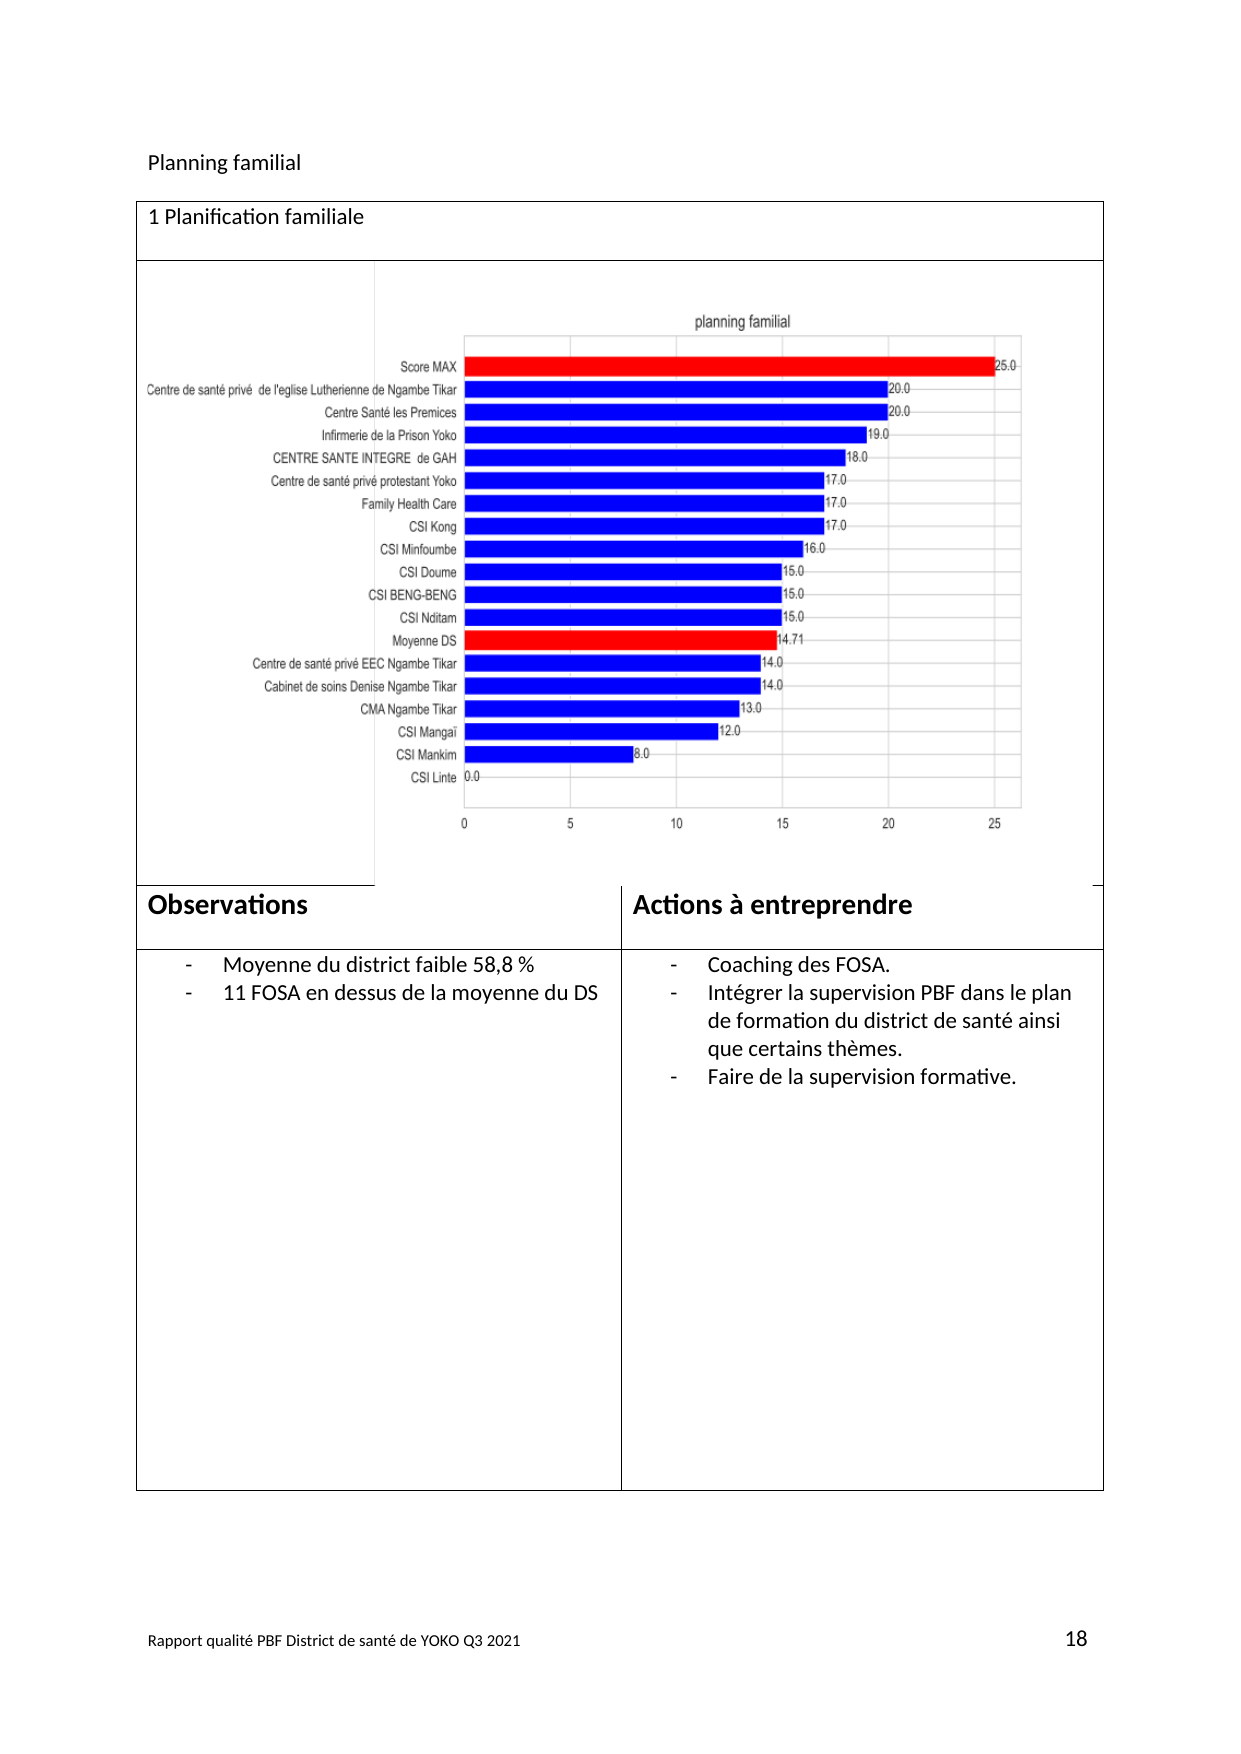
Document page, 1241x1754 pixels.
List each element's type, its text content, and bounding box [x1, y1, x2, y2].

table_cell Coaching des FOSA. Intégrer la supervision PBF dans le plan de formation du district de santé ainsi que certains thèmes. Faire de la supervision formative. [622, 950, 1103, 1490]
table_cell [1093, 261, 1103, 885]
text Planning familial [148, 148, 1092, 176]
table_cell Moyenne du district faible 58,8 % 11 FOSA en dessus de la moyenne du DS [137, 950, 621, 1490]
picture [147, 261, 1093, 886]
table_cell Actions à entreprendre [622, 886, 1103, 949]
table_cell Observations [137, 886, 621, 949]
table_header 1 Planification familiale [137, 202, 1103, 260]
table_cell [137, 261, 147, 885]
